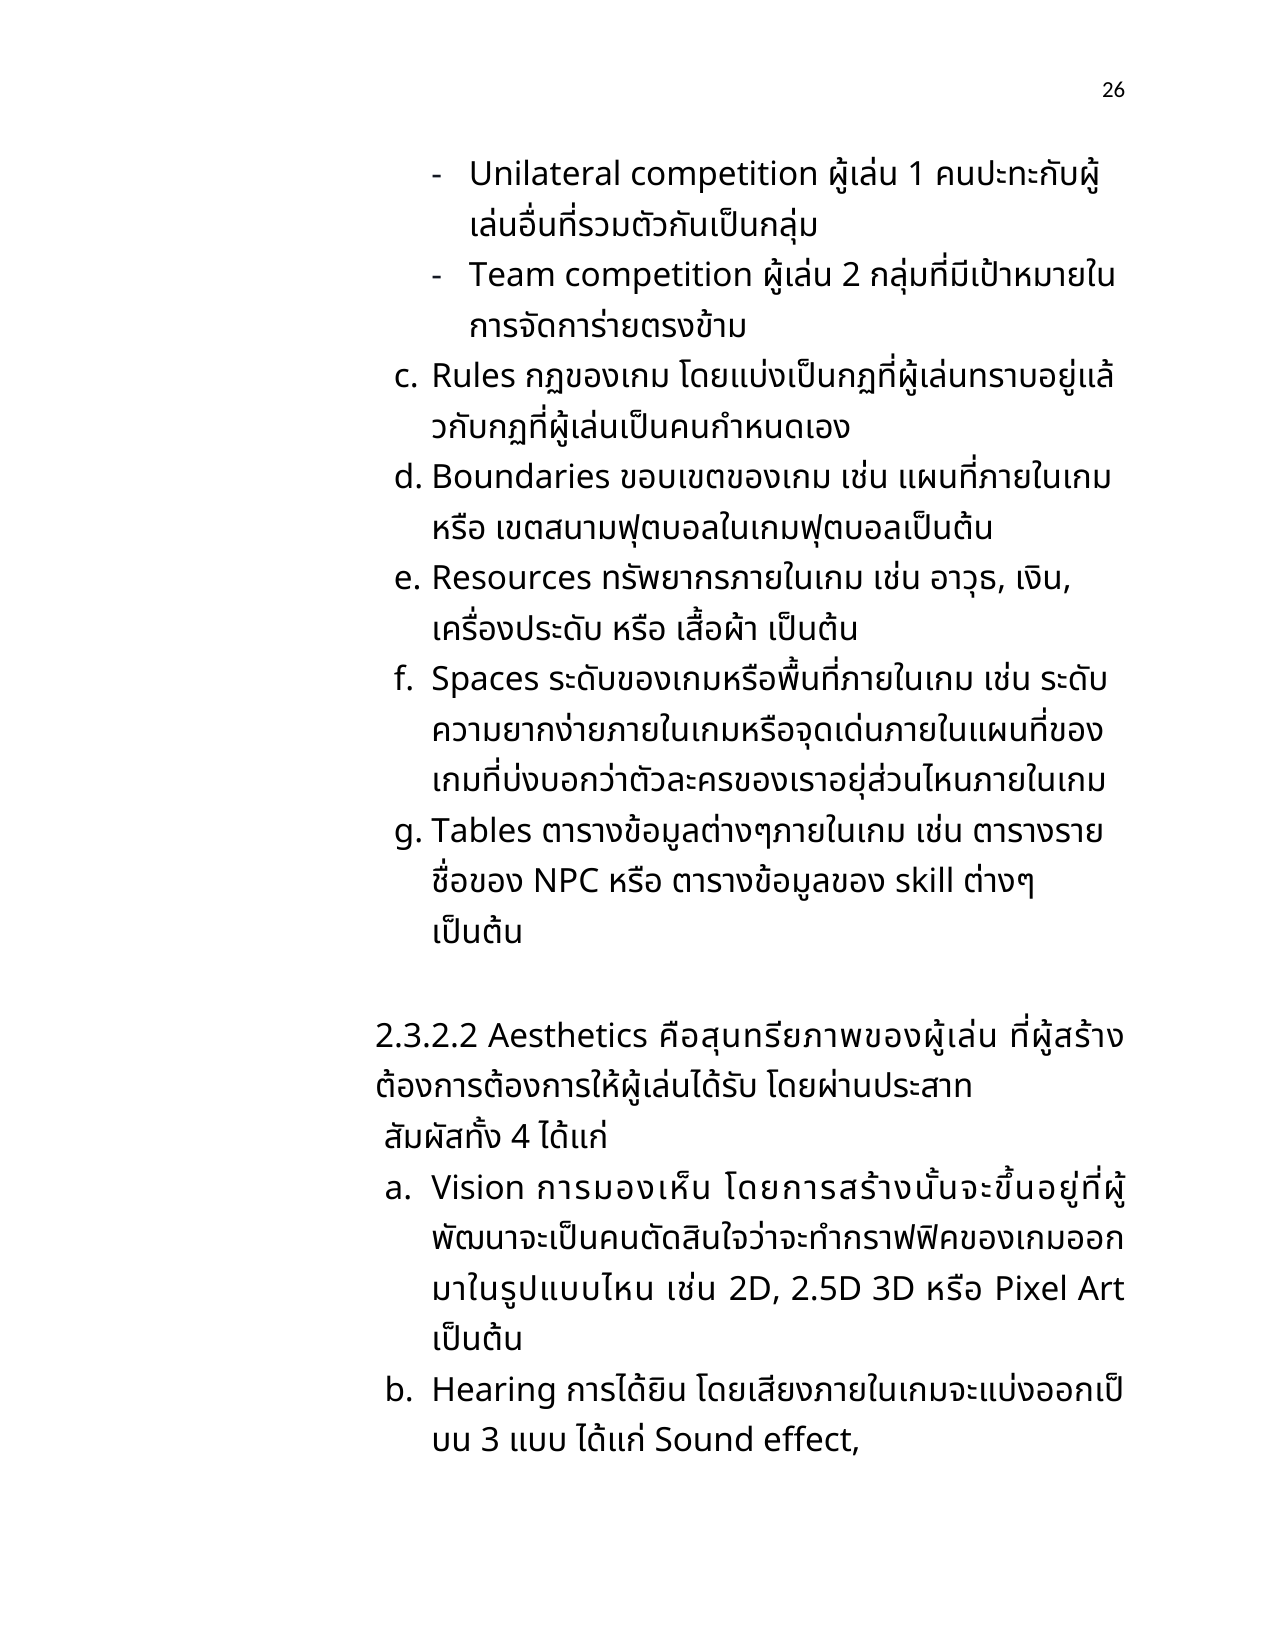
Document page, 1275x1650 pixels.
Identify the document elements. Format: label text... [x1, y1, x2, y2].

list Resources ทรัพยากรภายในเกม เช่น อาวุธ, เงิน, เครื่องประดับ หรือ เสื้อผ้า เป็นต้น [394, 554, 1125, 655]
list Boundaries ขอบเขตของเกม เช่น แผนที่ภายในเกม หรือ เขตสนามฟุตบอลในเกมฟุตบอลเป็นต้น [394, 453, 1125, 554]
text สัมผัสทั้ง 4 ได้แก่ [375, 1113, 1125, 1163]
list Team competition ผู้เล่น 2 กลุ่มที่มีเป้าหมายในการจัดการ่ายตรงข้าม [431, 251, 1125, 352]
list Spaces ระดับของเกมหรือพื้นที่ภายในเกม เช่น ระดับความยากง่ายภายในเกมหรือจุดเด่นภายในแผนที่ของเกมที่บ่งบอกว่าตัวละครของเราอยุ่ส่วนไหนภายในเกม [394, 655, 1125, 807]
list Hearing การได้ยิน โดยเสียงภายในเกมจะแบ่งออกเป็บน 3 แบบ ได้แก่ Sound effect, [384, 1366, 1125, 1467]
list Vision การมองเห็น โดยการสร้างนั้นจะขึ้นอยู่ที่ผู้พัฒนาจะเป็นคนตัดสินใจว่าจะทำกราฟฟิคของเกมออกมาในรูปแบบไหน เช่น 2D, 2.5D 3D หรือ Pixel Art เป็นต้น [384, 1163, 1125, 1366]
list Unilateral competition ผู้เล่น 1 คนปะทะกับผู้เล่นอื่นที่รวมตัวกันเป็นกลุ่ม [431, 150, 1125, 251]
text 2.3.2.2 Aesthetics คือสุนทรียภาพของผู้เล่น ที่ผู้สร้างต้องการต้องการให้ผู้เล่นได้รับ โดยผ่านประสาท [375, 1012, 1125, 1113]
list Rules กฏของเกม โดยแบ่งเป็นกฏที่ผู้เล่นทราบอยู่แล้วกับกฏที่ผู้เล่นเป็นคนกำหนดเอง [394, 352, 1125, 453]
list Tables ตารางข้อมูลต่างๆภายในเกม เช่น ตารางรายชื่อของ NPC หรือ ตารางข้อมูลของ skill ต่างๆ เป็นต้น [394, 807, 1125, 958]
